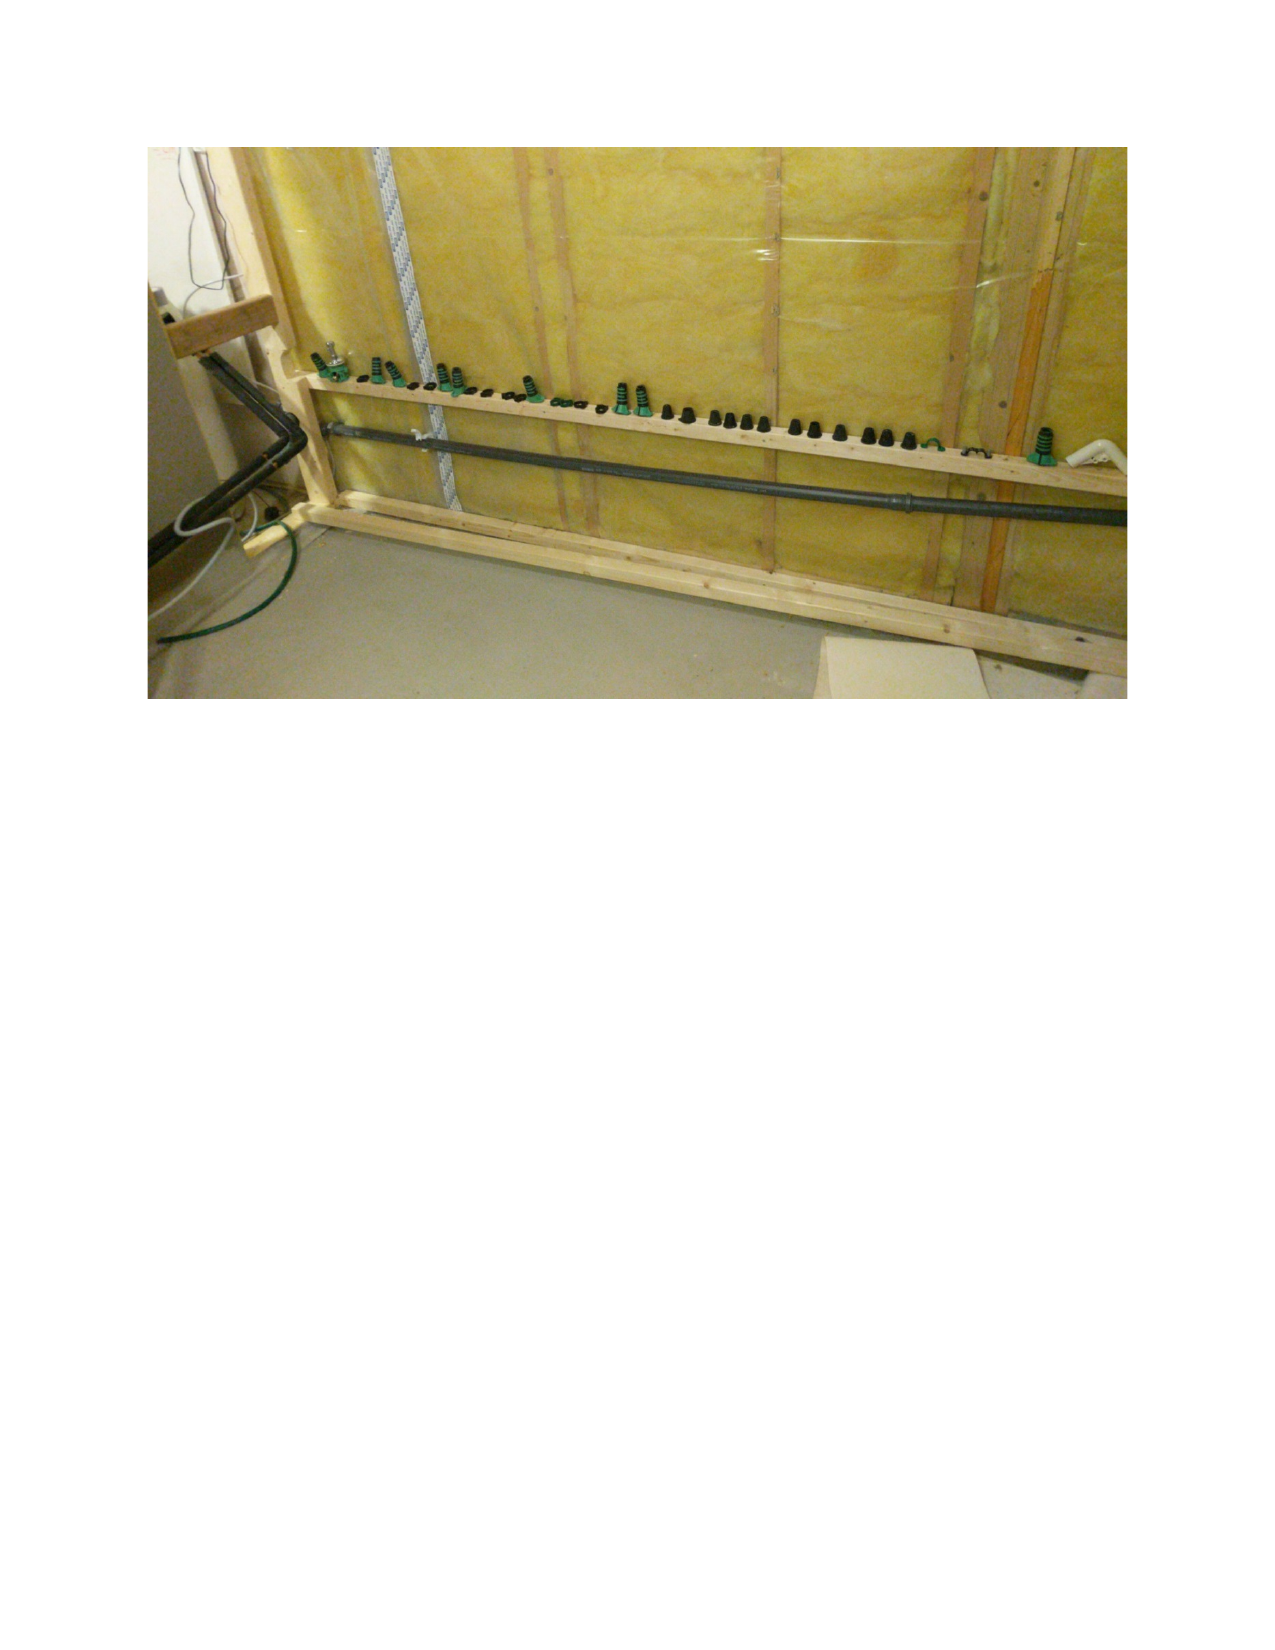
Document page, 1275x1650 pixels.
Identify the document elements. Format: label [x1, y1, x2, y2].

picture [147, 147, 1128, 699]
